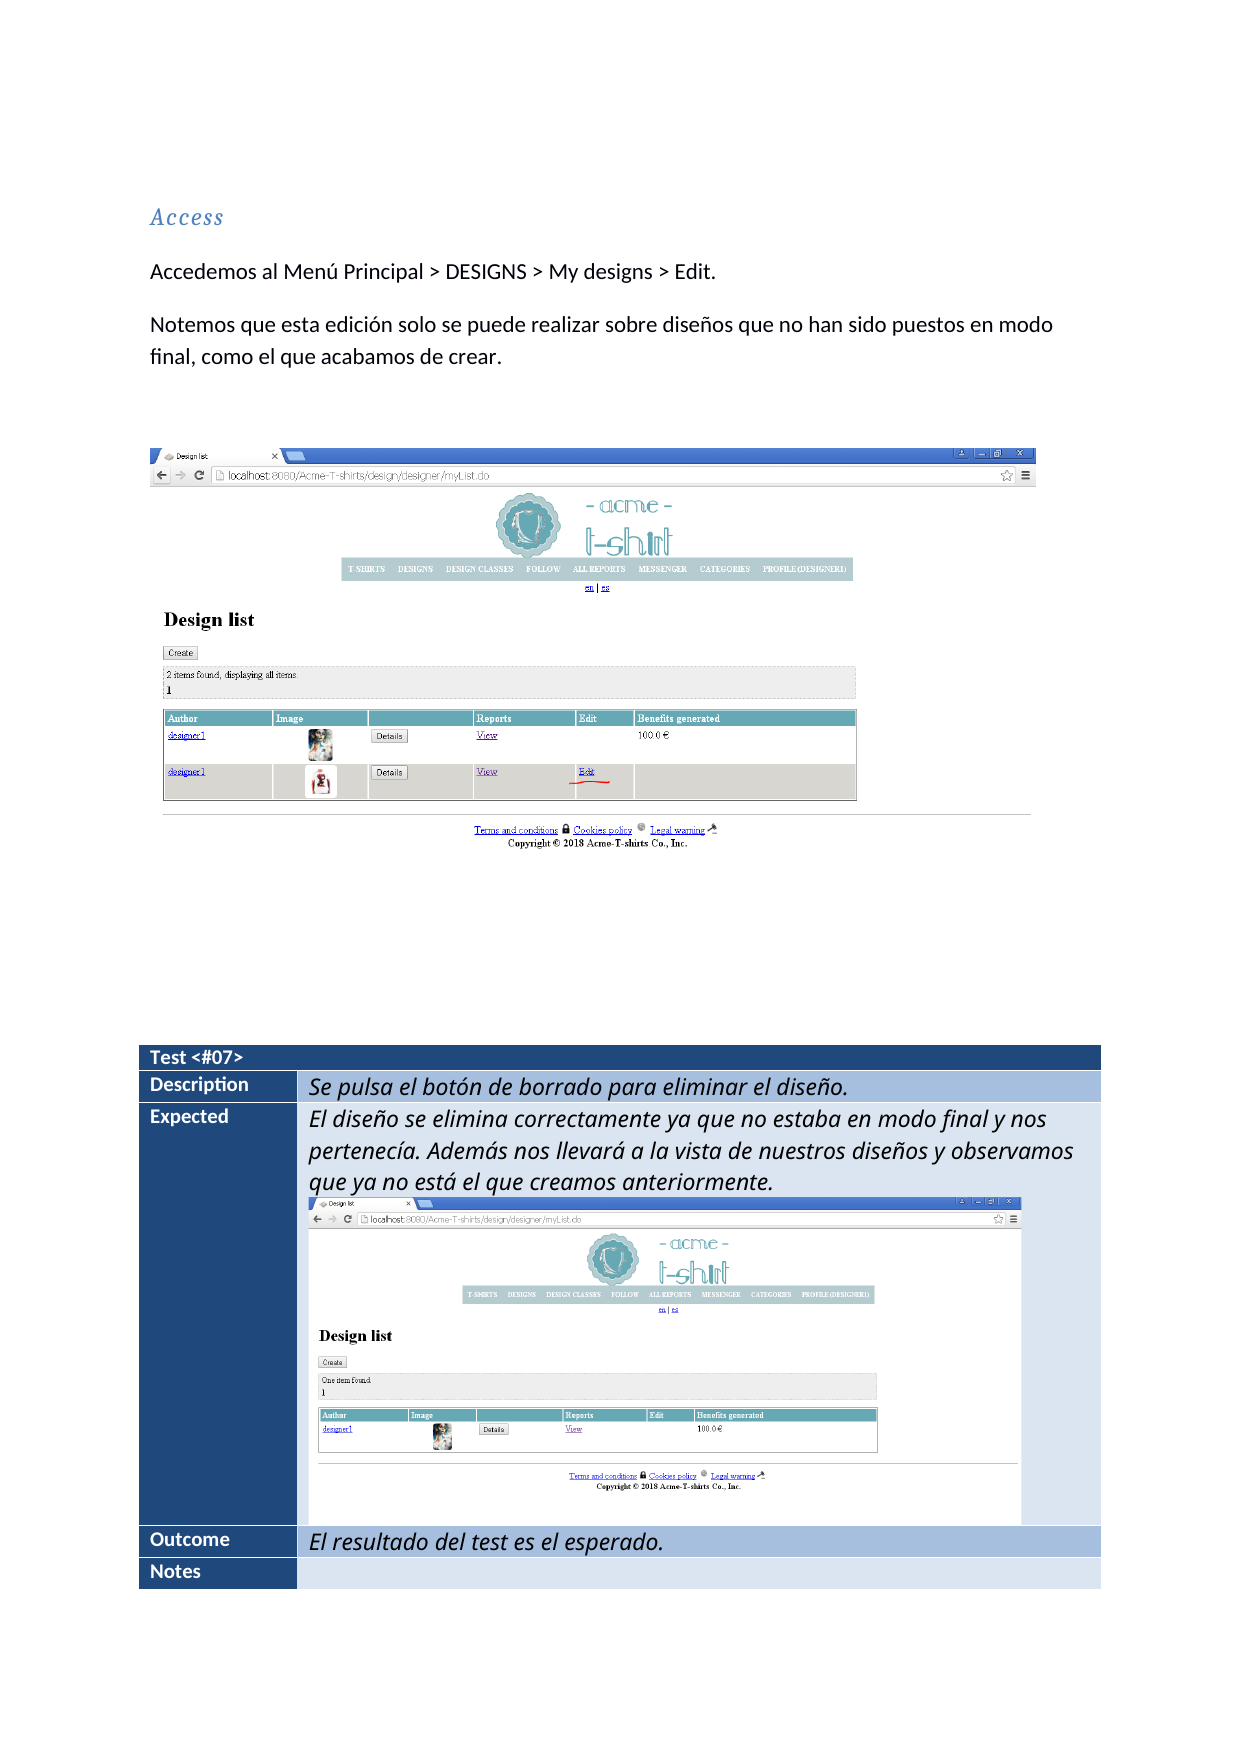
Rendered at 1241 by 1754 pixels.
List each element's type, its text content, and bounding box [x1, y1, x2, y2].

table_cell Se pulsa el botón de borrado para eliminar el diseño. [298, 1071, 1101, 1102]
text Access [150, 203, 1090, 232]
table_cell Expected [139, 1103, 297, 1525]
table_cell El resultado del test es el esperado. [298, 1526, 1101, 1557]
table_header Test <#07> [139, 1045, 1101, 1070]
text Accedemos al Menú Principal > DESIGNS > My designs > Edit. [150, 257, 1090, 285]
table_cell Notes [139, 1558, 297, 1589]
table_cell Description [139, 1071, 297, 1102]
text Notemos que esta edición solo se puede realizar sobre diseños que no han sido puestos en modo final, como el que acabamos de crear. [150, 310, 1090, 370]
picture [308, 1197, 1022, 1525]
table_cell Outcome [139, 1526, 297, 1557]
picture [150, 448, 1036, 861]
table_cell El diseño se elimina correctamente ya que no estaba en modo final y nos pertenecía. Además nos llevará a la vista de nuestros diseños y observamos que ya no está el que creamos anteriormente. [298, 1103, 1101, 1525]
table_cell [298, 1558, 1101, 1589]
